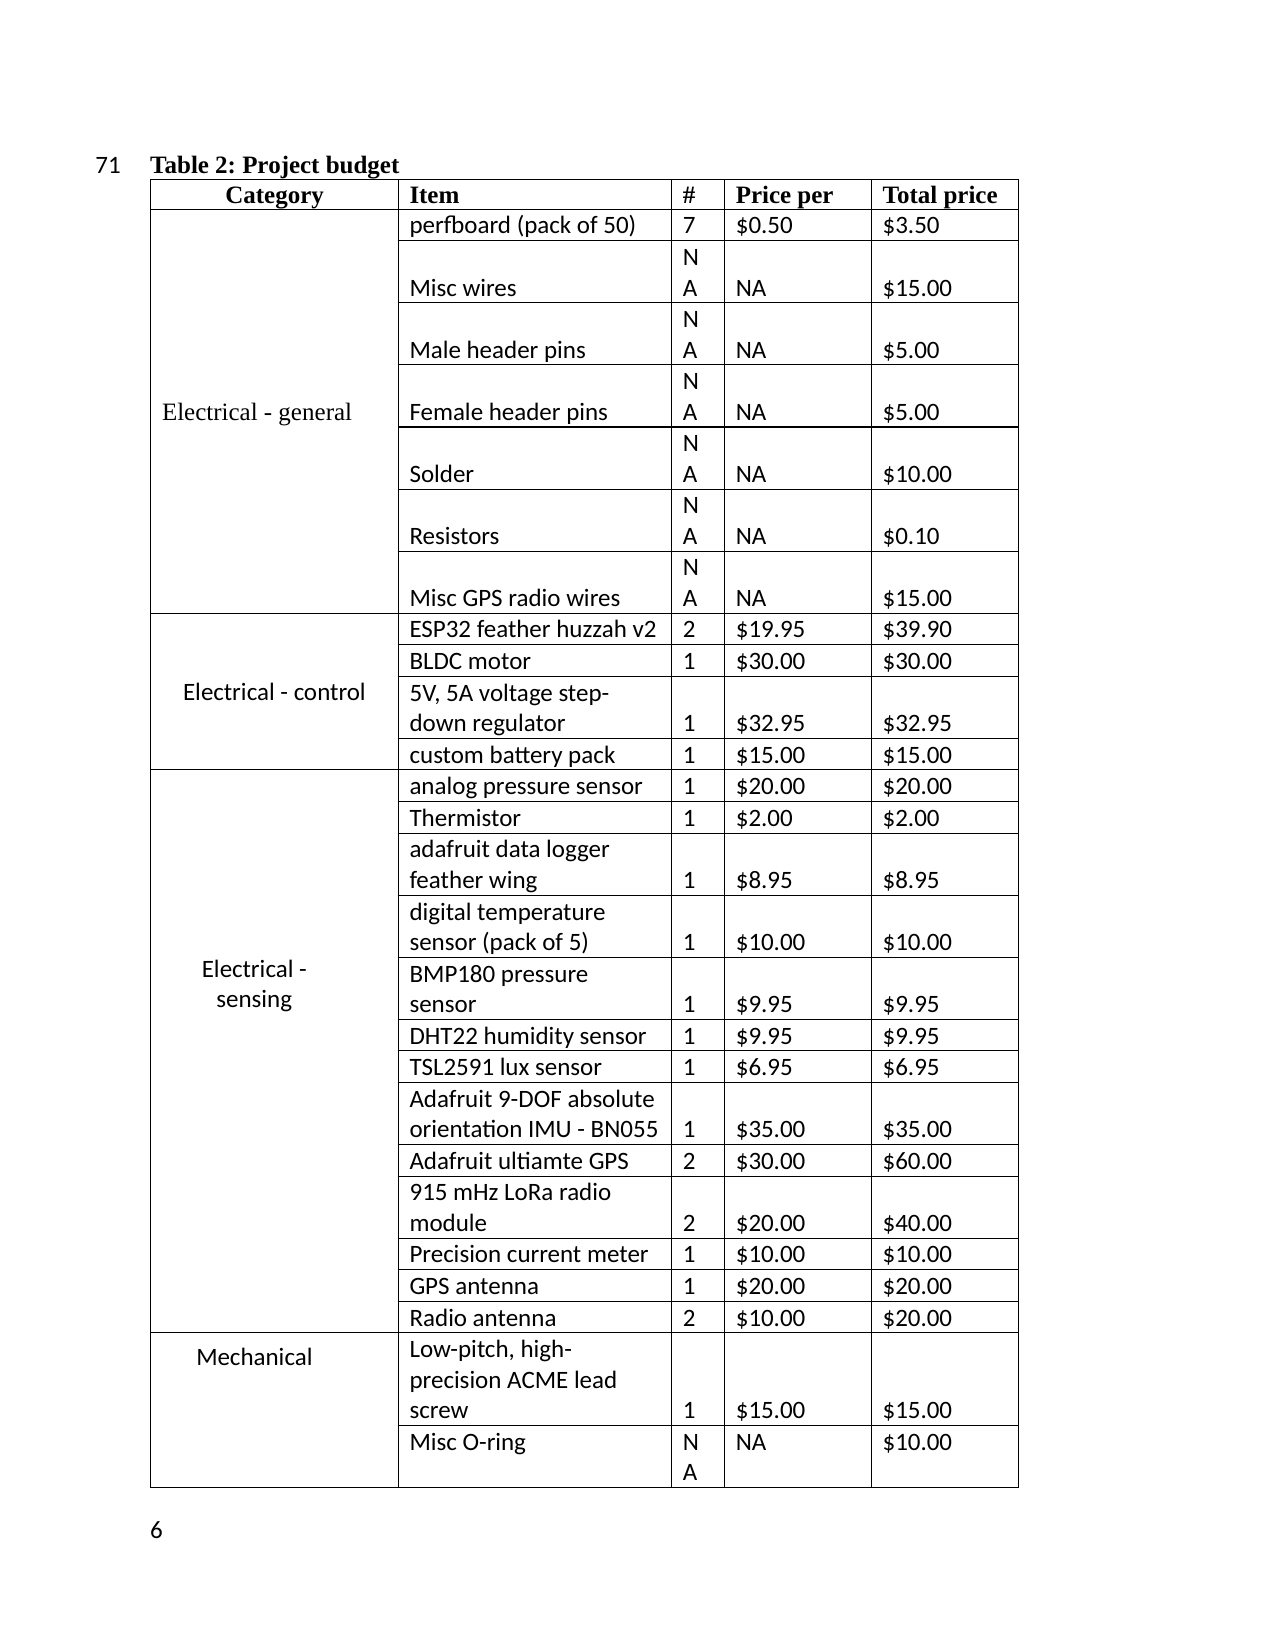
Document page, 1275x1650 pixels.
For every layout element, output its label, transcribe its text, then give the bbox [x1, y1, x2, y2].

table_cell NA [725, 303, 871, 364]
table_cell NA [672, 1426, 724, 1487]
table_cell $30.00 [725, 645, 871, 676]
table_cell $3.50 [872, 210, 1018, 240]
table_cell Low-pitch, high-precision ACME lead screw [399, 1333, 671, 1425]
table_cell DHT22 humidity sensor [399, 1020, 671, 1050]
table_cell $15.00 [725, 1333, 871, 1425]
table_cell $0.10 [872, 490, 1018, 551]
table_cell NA [725, 241, 871, 302]
table_cell $32.95 [872, 677, 1018, 738]
table_cell Female header pins [399, 365, 671, 426]
table_cell $10.00 [872, 896, 1018, 957]
table_cell [151, 770, 398, 1332]
table_cell NA [672, 428, 724, 488]
table_cell $10.00 [872, 428, 1018, 488]
table_cell $20.00 [872, 1302, 1018, 1332]
table_cell 7 [672, 210, 724, 240]
table_cell 5V, 5A voltage step-down regulator [399, 677, 671, 738]
table_cell digital temperature sensor (pack of 5) [399, 896, 671, 957]
table_cell $15.00 [872, 552, 1018, 613]
table_cell GPS antenna [399, 1270, 671, 1301]
table_cell $0.50 [725, 210, 871, 240]
table_cell $8.95 [872, 834, 1018, 894]
table_header Category [151, 180, 398, 208]
table_cell Resistors [399, 490, 671, 551]
table_cell BMP180 pressure sensor [399, 958, 671, 1019]
table_cell 1 [672, 834, 724, 894]
table_cell $8.95 [725, 834, 871, 894]
table_cell $32.95 [725, 677, 871, 738]
table_header Price per [725, 180, 871, 208]
table_cell 2 [672, 1145, 724, 1176]
table_cell 1 [672, 896, 724, 957]
table_cell $20.00 [725, 1177, 871, 1238]
table_cell analog pressure sensor [399, 770, 671, 801]
table_cell $6.95 [872, 1051, 1018, 1082]
table_cell $10.00 [725, 896, 871, 957]
table_cell 1 [672, 1020, 724, 1050]
table_cell 1 [672, 1083, 724, 1144]
table_header Item [399, 180, 671, 208]
table_cell $35.00 [872, 1083, 1018, 1144]
table_cell NA [672, 365, 724, 426]
table_cell $10.00 [725, 1302, 871, 1332]
table_cell BLDC motor [399, 645, 671, 676]
table_cell Electrical - control [151, 614, 398, 769]
table_cell $9.95 [725, 1020, 871, 1050]
table_cell $40.00 [872, 1177, 1018, 1238]
table_cell ESP32 feather huzzah v2 [399, 614, 671, 644]
table_cell Adafruit ultiamte GPS [399, 1145, 671, 1176]
table_cell NA [672, 303, 724, 364]
text Table 2: Project budget [150, 150, 1125, 179]
table_cell NA [725, 552, 871, 613]
table_cell Solder [399, 428, 671, 488]
table_cell $9.95 [872, 958, 1018, 1019]
table_cell Adafruit 9-DOF absolute orientation IMU - BN055 [399, 1083, 671, 1144]
table_cell $20.00 [872, 1270, 1018, 1301]
table_cell [151, 1333, 398, 1487]
table_cell NA [672, 490, 724, 551]
table_cell 1 [672, 1239, 724, 1269]
table_cell 915 mHz LoRa radio module [399, 1177, 671, 1238]
table_cell NA [725, 428, 871, 488]
table_cell Precision current meter [399, 1239, 671, 1269]
table_cell 2 [672, 1177, 724, 1238]
table_cell Radio antenna [399, 1302, 671, 1332]
table_cell $6.95 [725, 1051, 871, 1082]
table_header Total price [872, 180, 1018, 208]
table_cell $9.95 [872, 1020, 1018, 1050]
table_cell 1 [672, 739, 724, 769]
table_cell 1 [672, 677, 724, 738]
table_cell $2.00 [872, 802, 1018, 832]
table_cell NA [725, 490, 871, 551]
table_cell TSL2591 lux sensor [399, 1051, 671, 1082]
table_cell $30.00 [725, 1145, 871, 1176]
table_cell $35.00 [725, 1083, 871, 1144]
table_cell Male header pins [399, 303, 671, 364]
table_cell adafruit data logger feather wing [399, 834, 671, 894]
table_cell 1 [672, 645, 724, 676]
table_cell $5.00 [872, 303, 1018, 364]
table_cell $60.00 [872, 1145, 1018, 1176]
table_cell $10.00 [872, 1239, 1018, 1269]
table_cell Misc GPS radio wires [399, 552, 671, 613]
table_cell $9.95 [725, 958, 871, 1019]
table_header # [672, 180, 724, 208]
table_cell 1 [672, 1270, 724, 1301]
table_cell 1 [672, 1051, 724, 1082]
table_cell Thermistor [399, 802, 671, 832]
table_cell 2 [672, 1302, 724, 1332]
table_cell $15.00 [872, 1333, 1018, 1425]
table_cell $10.00 [872, 1426, 1018, 1487]
table_cell $15.00 [725, 739, 871, 769]
table_cell 2 [672, 614, 724, 644]
table_cell $19.95 [725, 614, 871, 644]
table_cell $15.00 [872, 241, 1018, 302]
table_cell $10.00 [725, 1239, 871, 1269]
table_cell 1 [672, 1333, 724, 1425]
table_cell NA [672, 241, 724, 302]
table_cell Misc O-ring [399, 1426, 671, 1487]
table_cell $20.00 [725, 770, 871, 801]
table_cell $30.00 [872, 645, 1018, 676]
table_cell 1 [672, 802, 724, 832]
table_cell $5.00 [872, 365, 1018, 426]
table_cell Electrical - general [151, 210, 398, 613]
table_cell custom battery pack [399, 739, 671, 769]
table_cell $20.00 [725, 1270, 871, 1301]
table_cell $39.90 [872, 614, 1018, 644]
table_cell 1 [672, 958, 724, 1019]
table_cell $15.00 [872, 739, 1018, 769]
table_cell $20.00 [872, 770, 1018, 801]
table_cell Misc wires [399, 241, 671, 302]
table_cell NA [672, 552, 724, 613]
table_cell perfboard (pack of 50) [399, 210, 671, 240]
table_cell $2.00 [725, 802, 871, 832]
table_cell 1 [672, 770, 724, 801]
table_cell NA [725, 365, 871, 426]
table_cell NA [725, 1426, 871, 1487]
